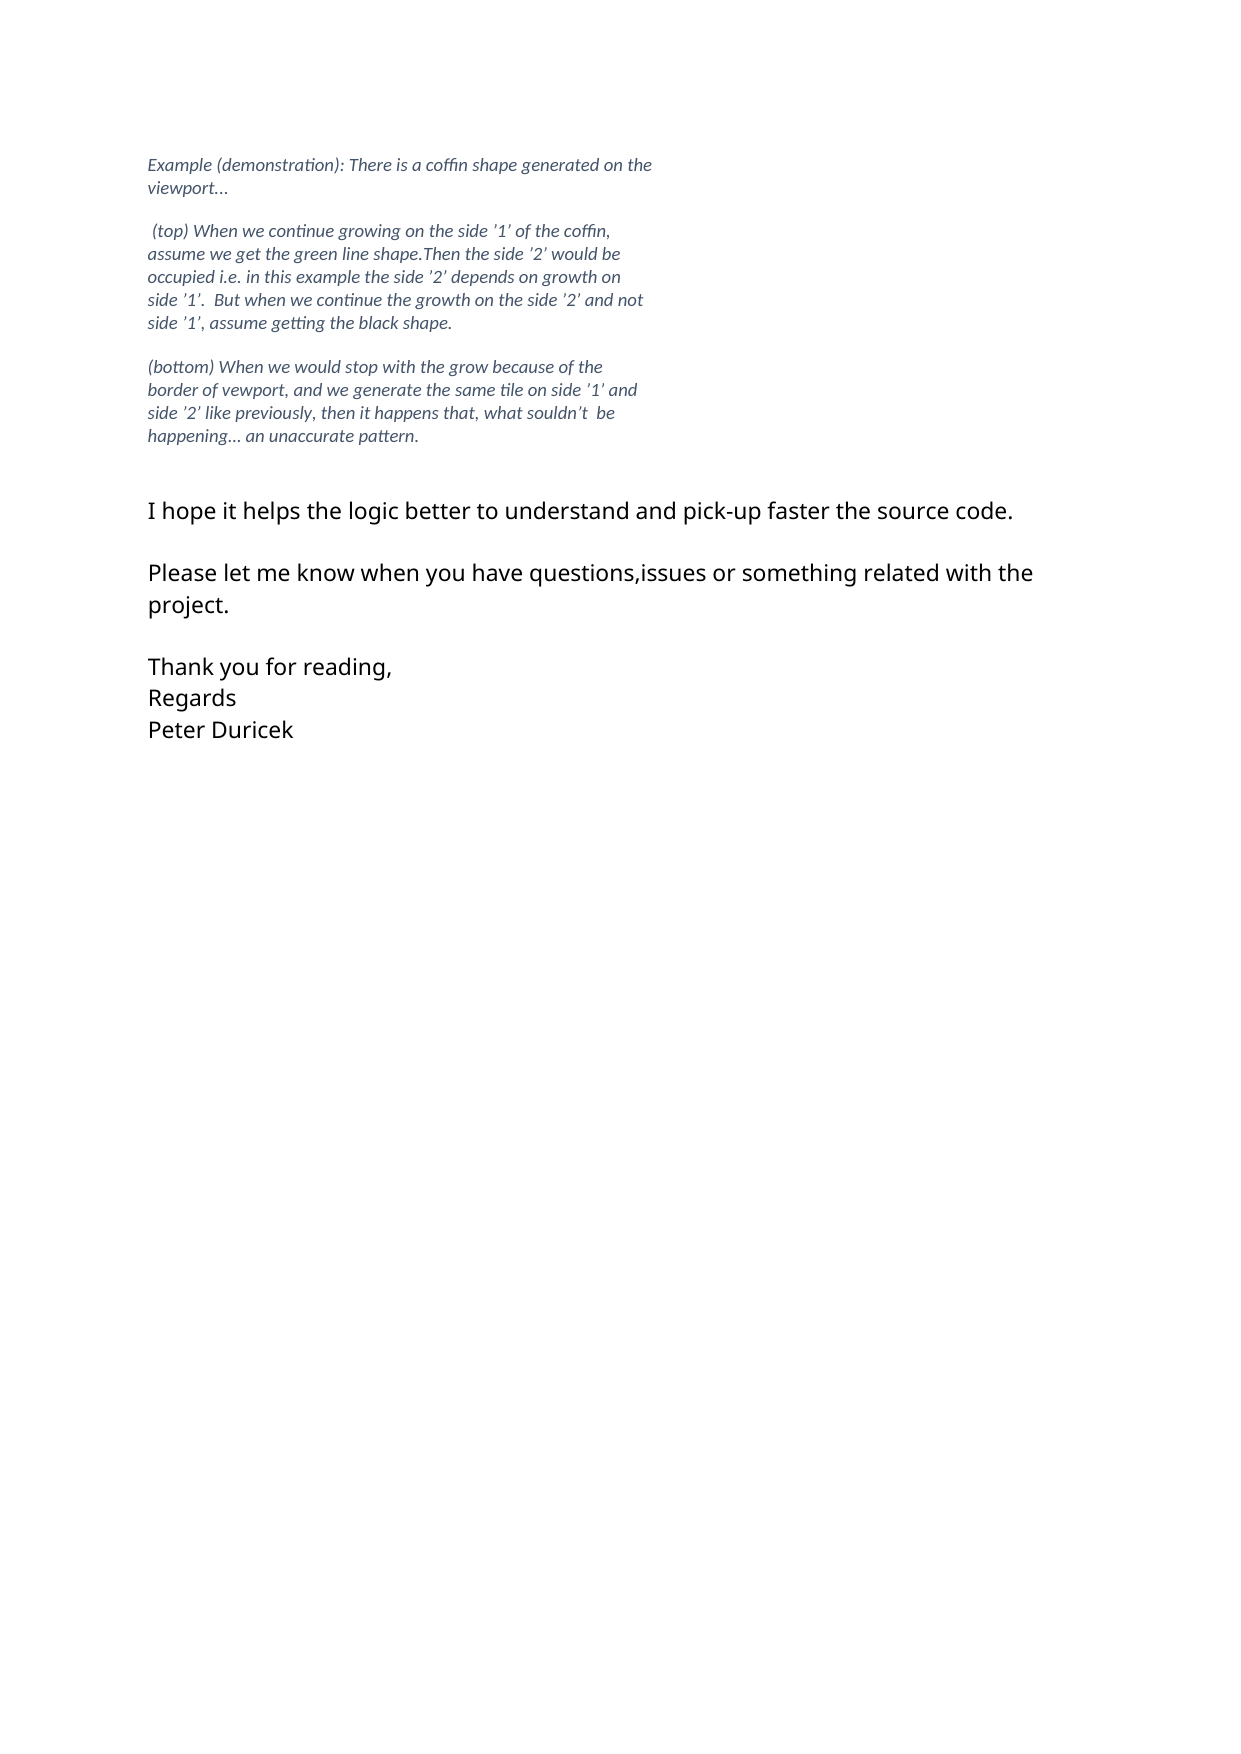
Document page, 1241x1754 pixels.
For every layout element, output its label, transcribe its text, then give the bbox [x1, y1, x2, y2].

text Peter Duricek [148, 714, 1093, 745]
text Regards [148, 682, 1093, 714]
text Please let me know when you have questions,issues or something related with the project. [148, 557, 1093, 620]
text Thank you for reading, [148, 651, 1093, 682]
text I hope it helps the logic better to understand and pick-up faster the source code. [148, 495, 1093, 526]
